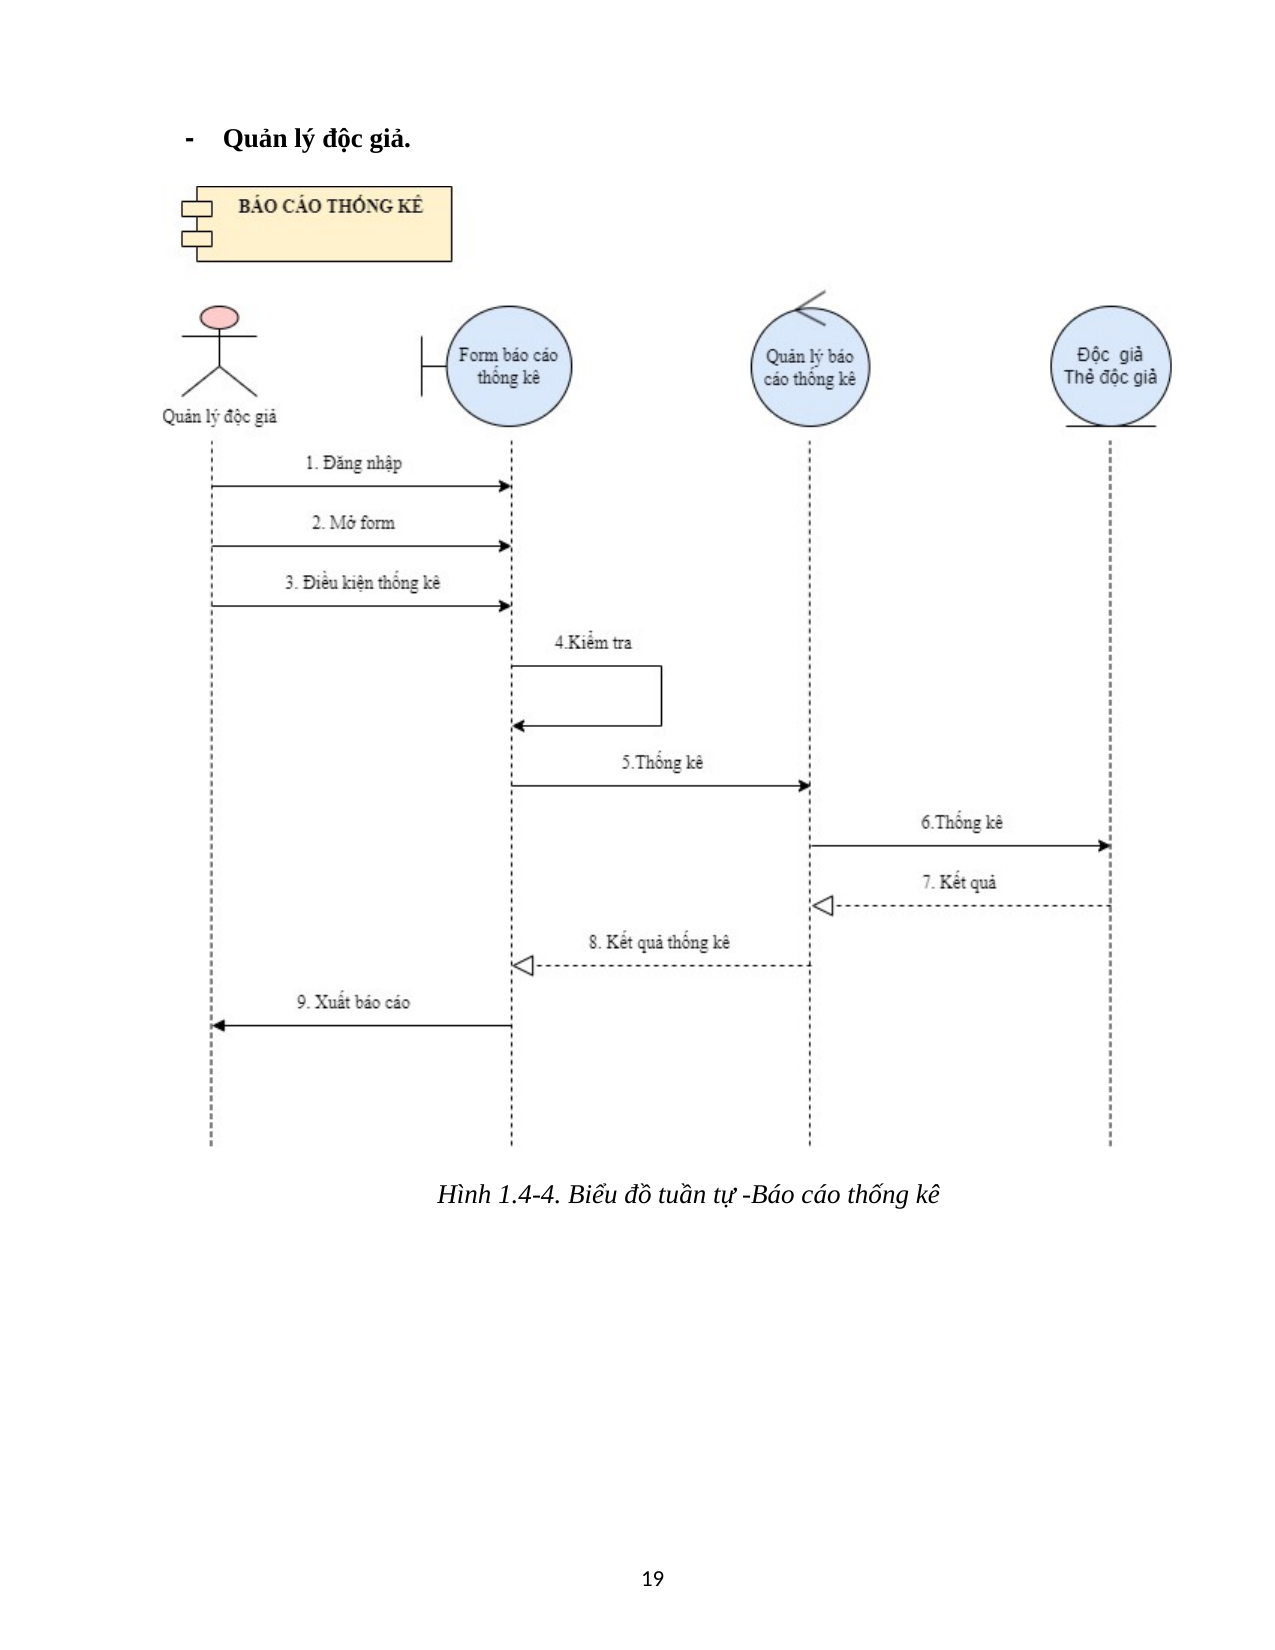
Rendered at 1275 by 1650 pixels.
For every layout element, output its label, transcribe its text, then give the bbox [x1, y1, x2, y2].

text Hình 1.4-4. Biểu đồ tuần tự -Báo cáo thống kê [223, 1178, 1157, 1210]
picture [162, 186, 1172, 1148]
list Quản lý độc giả. [185, 118, 1157, 155]
